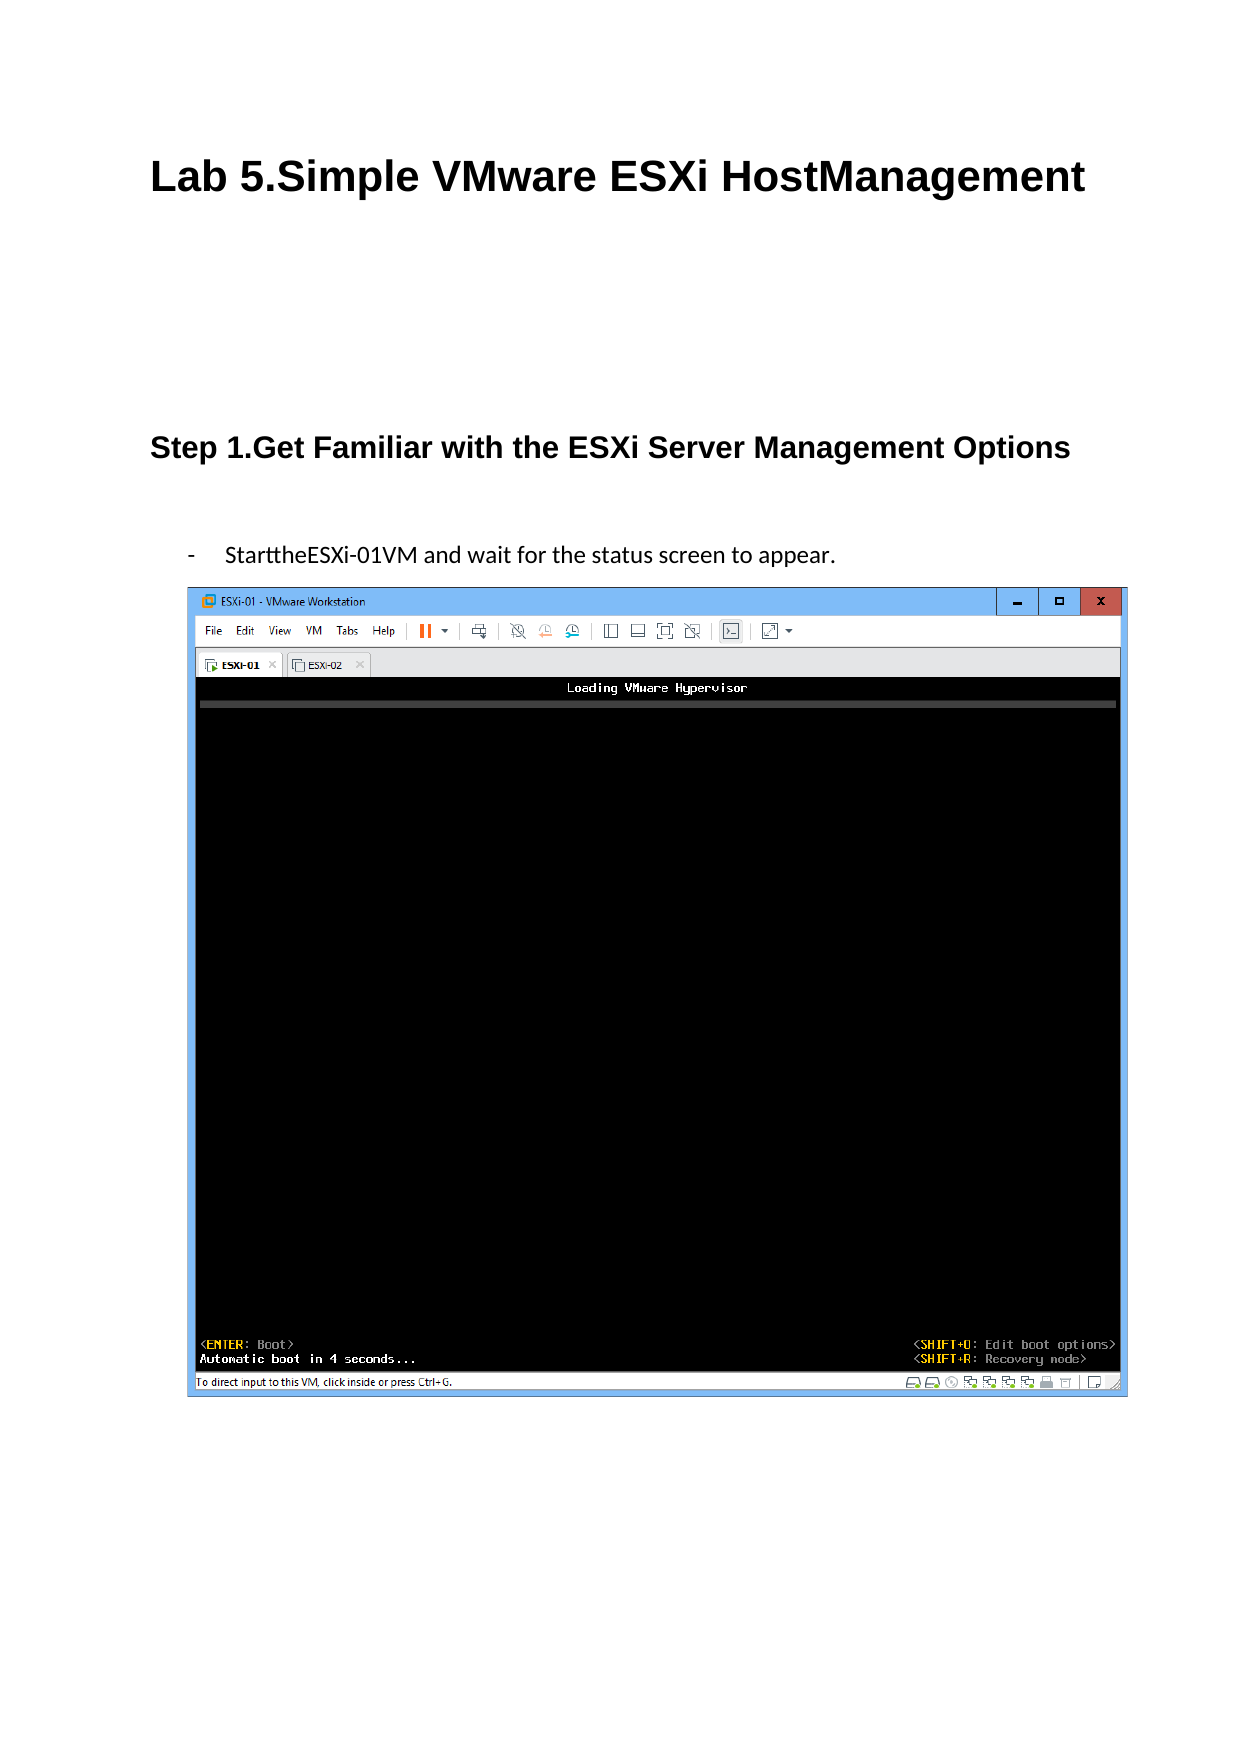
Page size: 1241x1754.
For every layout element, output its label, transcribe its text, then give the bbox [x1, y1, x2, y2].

text Lab 5.Simple VMware ESXi HostManagement [150, 150, 1090, 200]
picture [187, 587, 1128, 1397]
text Step 1.Get Familiar with the ESXi Server Management Options [150, 429, 1090, 466]
list StarttheESXi-01VM and wait for the status screen to appear. [187, 539, 1090, 569]
